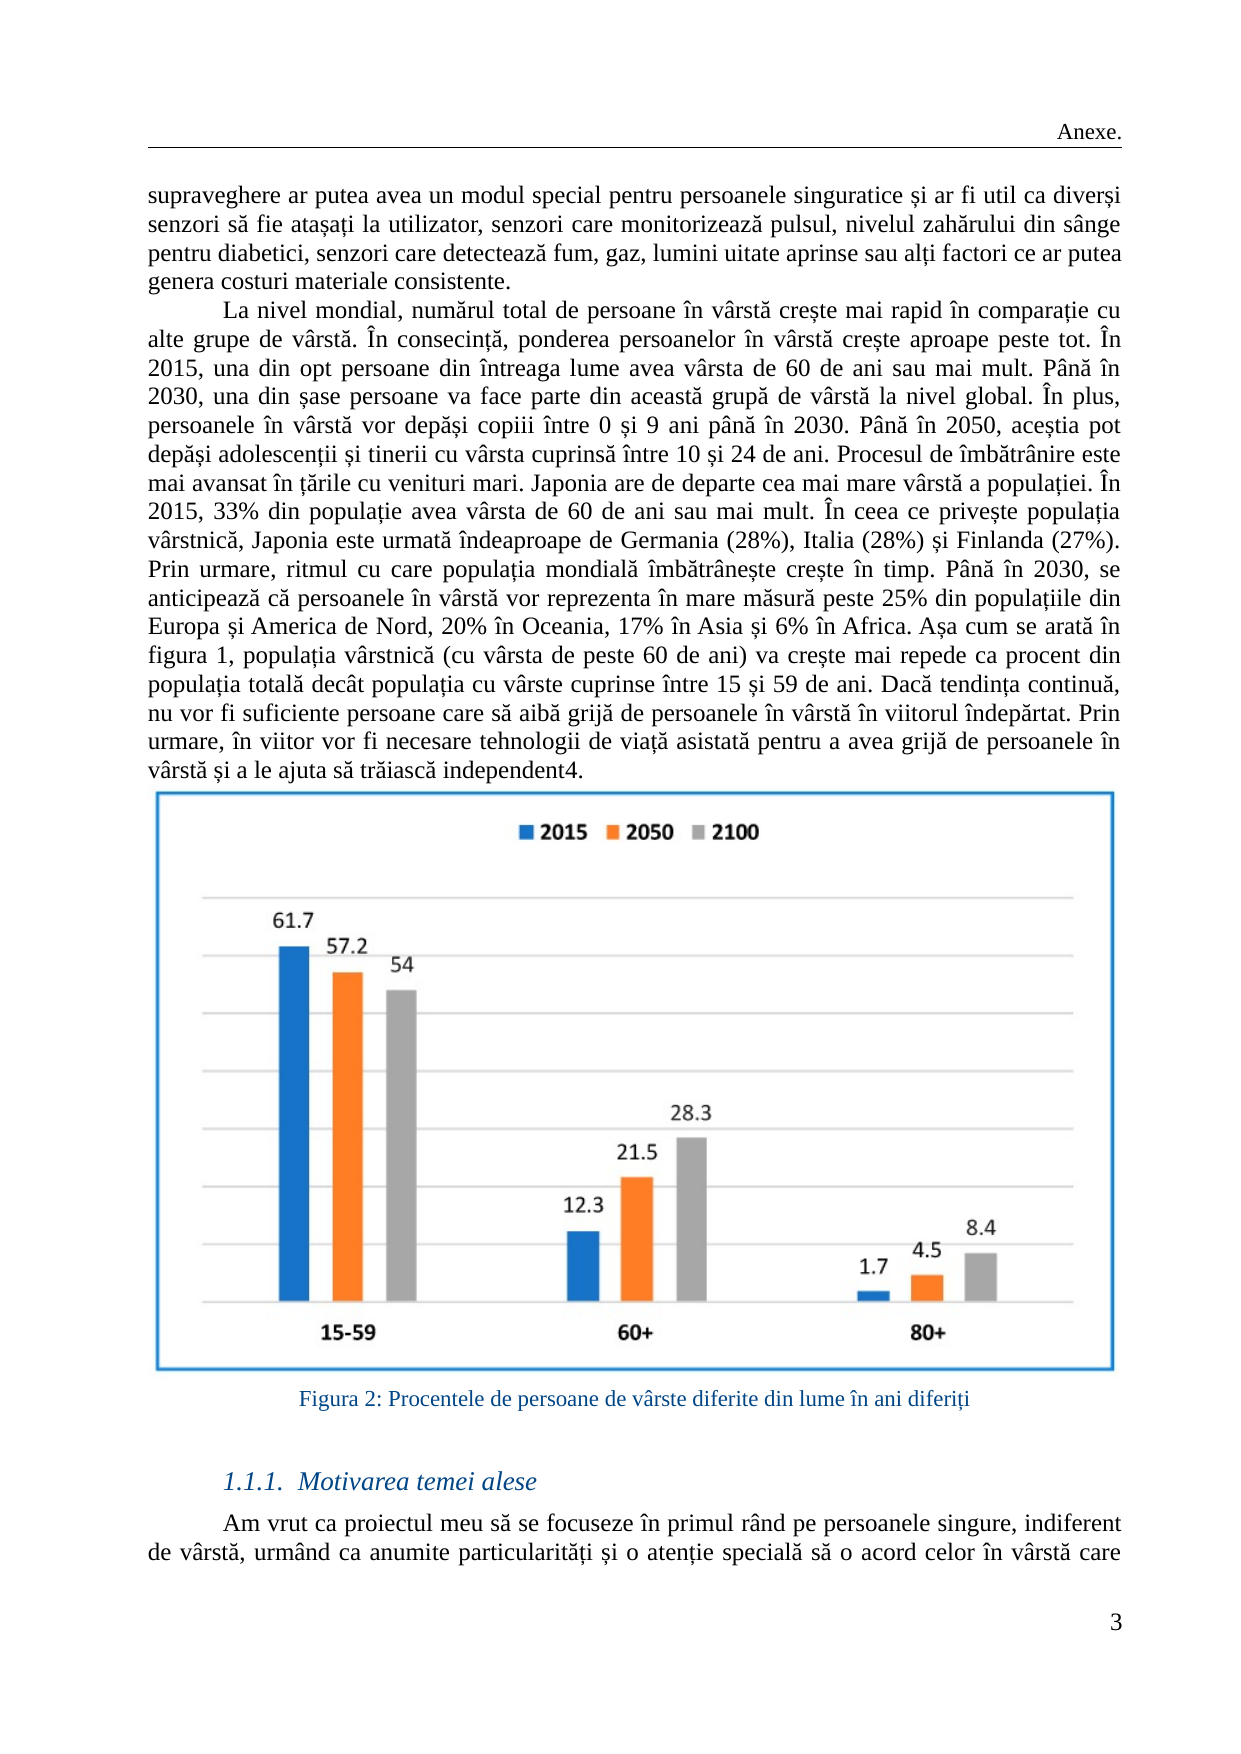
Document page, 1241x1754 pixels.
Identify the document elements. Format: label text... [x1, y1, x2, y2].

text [148, 1508, 1122, 1566]
picture [147, 784, 1123, 1380]
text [148, 180, 1122, 295]
text Motivarea temei alese [223, 1465, 1122, 1496]
text La nivel mondial, numărul total de persoane în vârstă crește mai rapid în comparație cu alte grupe de vârstă. În consecință, ponderea persoanelor în vârstă crește aproape peste tot. În 2015, una din opt persoane din întreaga lume avea vârsta de 60 de ani sau mai mult. Până în 2030, una din șase persoane va face parte din această grupă de vârstă la nivel global. În plus, persoanele în vârstă vor depăși copiii între 0 și 9 ani până în 2030. Până în 2050, aceștia pot depăși adolescenții și tinerii cu vârsta cuprinsă între 10 și 24 de ani. Procesul de îmbătrânire este mai avansat în țările cu venituri mari. Japonia are de departe cea mai mare vârstă a populației. În 2015, 33% din populație avea vârsta de 60 de ani sau mai mult. În ceea ce privește populația vârstnică, Japonia este urmată îndeaproape de Germania (28%), Italia (28%) și Finlanda (27%). Prin urmare, ritmul cu care populația mondială îmbătrânește crește în timp. Până în 2030, se anticipează că persoanele în vârstă vor reprezenta în mare măsură peste 25% din populațiile din Europa și America de Nord, 20% în Oceania, 17% în Asia și 6% în Africa. Așa cum se arată în figura 1, populația vârstnică (cu vârsta de peste 60 de ani) va crește mai repede ca procent din populația totală decât populația cu vârste cuprinse între 15 și 59 de ani. Dacă tendința continuă, nu vor fi suficiente persoane care să aibă grijă de persoanele în vârstă în viitorul îndepărtat. Prin urmare, în viitor vor fi necesare tehnologii de viață asistată pentru a avea grijă de persoanele în vârstă și a le ajuta să trăiască independent4. [148, 295, 1122, 784]
